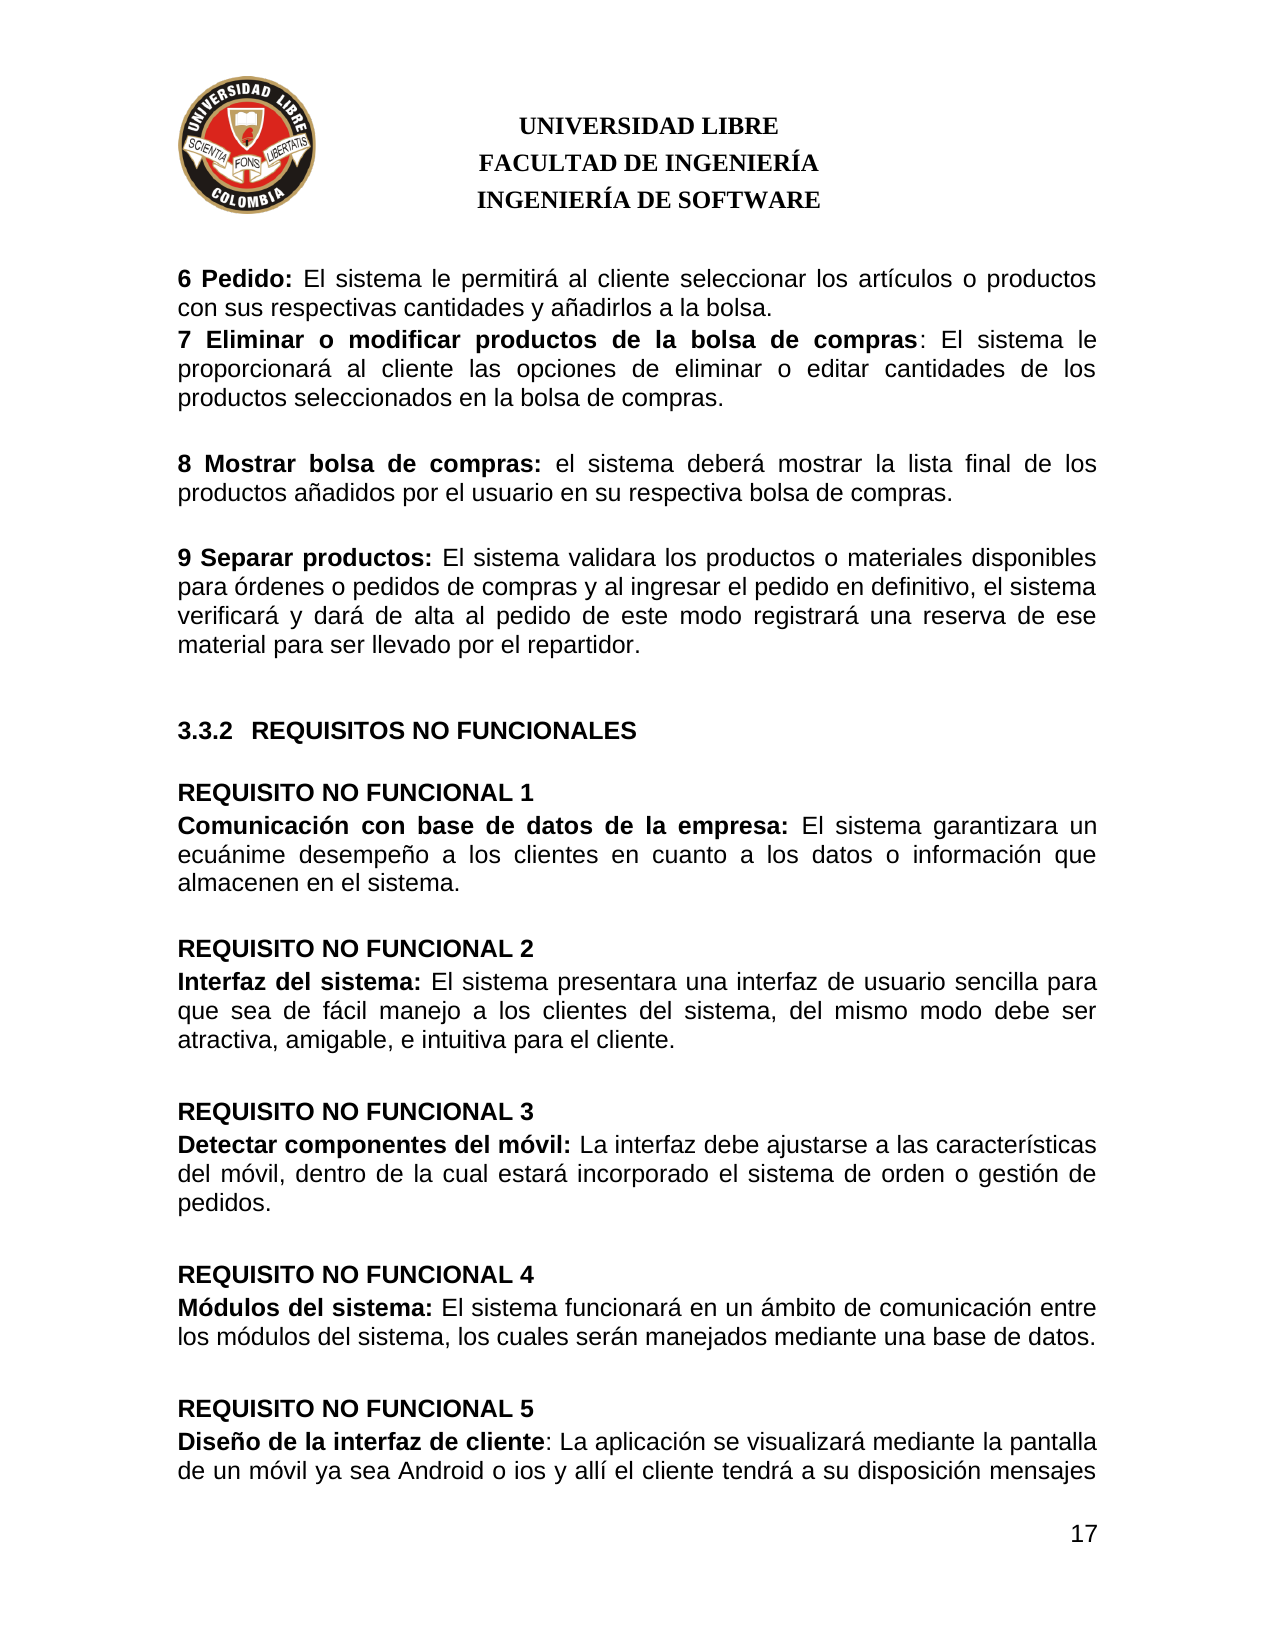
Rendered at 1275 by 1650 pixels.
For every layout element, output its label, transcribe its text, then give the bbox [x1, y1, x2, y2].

text Interfaz del sistema: El sistema presentara una interfaz de usuario sencilla para que sea de fácil manejo a los clientes del sistema, del mismo modo debe ser atractiva, amigable, e intuitiva para el cliente. [177, 967, 1098, 1053]
text 6 Pedido: El sistema le permitirá al cliente seleccionar los artículos o productos con sus respectivas cantidades y añadirlos a la bolsa. [177, 264, 1098, 321]
text Comunicación con base de datos de la empresa: El sistema garantizara un ecuánime desempeño a los clientes en cuanto a los datos o información que almacenen en el sistema. [177, 811, 1098, 897]
text REQUISITO NO FUNCIONAL 1 [177, 778, 1098, 807]
text REQUISITO NO FUNCIONAL 5 [177, 1394, 1098, 1423]
text Módulos del sistema: El sistema funcionará en un ámbito de comunicación entre los módulos del sistema, los cuales serán manejados mediante una base de datos. [177, 1293, 1098, 1351]
text 8 Mostrar bolsa de compras: el sistema deberá mostrar la lista final de los productos añadidos por el usuario en su respectiva bolsa de compras. [177, 449, 1098, 506]
text REQUISITO NO FUNCIONAL 3 [177, 1097, 1098, 1126]
subtitle 3.3.2 REQUISITOS NO FUNCIONALES [177, 716, 1098, 745]
text REQUISITO NO FUNCIONAL 2 [177, 934, 1098, 963]
text REQUISITO NO FUNCIONAL 4 [177, 1260, 1098, 1289]
text Detectar componentes del móvil: La interfaz debe ajustarse a las características del móvil, dentro de la cual estará incorporado el sistema de orden o gestión de pedidos. [177, 1130, 1098, 1216]
picture [178, 76, 316, 214]
text 9 Separar productos: El sistema validara los productos o materiales disponibles para órdenes o pedidos de compras y al ingresar el pedido en definitivo, el sistema verificará y dará de alta al pedido de este modo registrará una reserva de ese material para ser llevado por el repartidor. [177, 543, 1098, 658]
text 7 Eliminar o modificar productos de la bolsa de compras: El sistema le proporcionará al cliente las opciones de eliminar o editar cantidades de los productos seleccionados en la bolsa de compras. [177, 325, 1098, 412]
